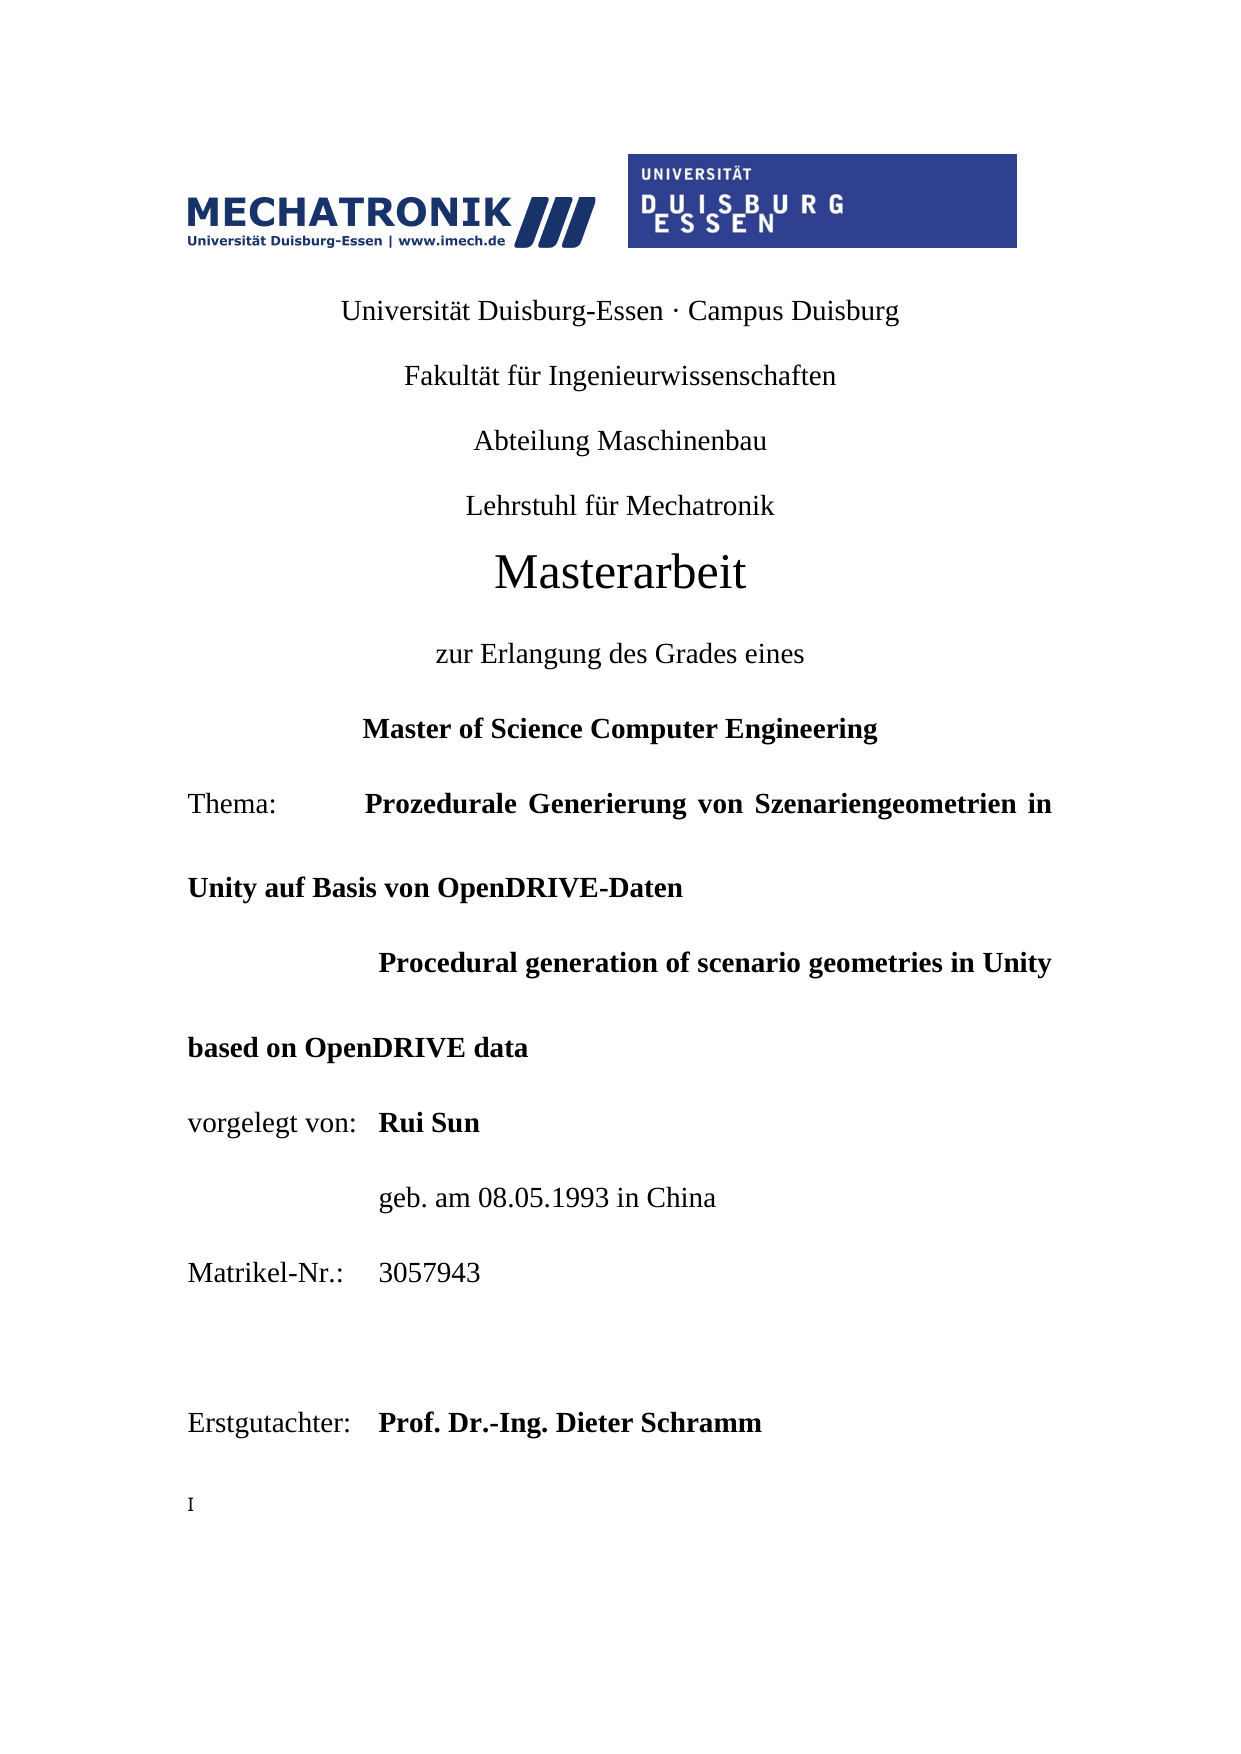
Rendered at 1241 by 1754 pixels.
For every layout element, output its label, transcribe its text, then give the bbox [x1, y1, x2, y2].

text vorgelegt von: Rui Sun [187, 1089, 1053, 1154]
text Master of Science Computer Engineering [187, 695, 1053, 760]
text Procedural generation of scenario geometries in Unity based on OpenDRIVE data [187, 929, 1053, 1079]
text Matrikel-Nr.: 3057943 [187, 1239, 1053, 1304]
text Lehrstuhl für Mechatronik [187, 473, 1053, 538]
text Erstgutachter: Prof. Dr.-Ing. Dieter Schramm [187, 1389, 1053, 1454]
text Fakultät für Ingenieurwissenschaften [187, 343, 1053, 408]
text geb. am 08.05.1993 in China [187, 1164, 1053, 1229]
text Abteilung Maschinenbau [187, 408, 1053, 473]
picture [187, 197, 596, 248]
text zur Erlangung des Grades eines [187, 620, 1053, 685]
text Thema: Prozedurale Generierung von Szenariengeometrien in Unity auf Basis von OpenDRIVE-Daten [187, 770, 1053, 919]
text Masterarbeit [187, 538, 1053, 603]
picture [628, 154, 1017, 248]
text Universität Duisburg-Essen · Campus Duisburg [187, 278, 1053, 343]
